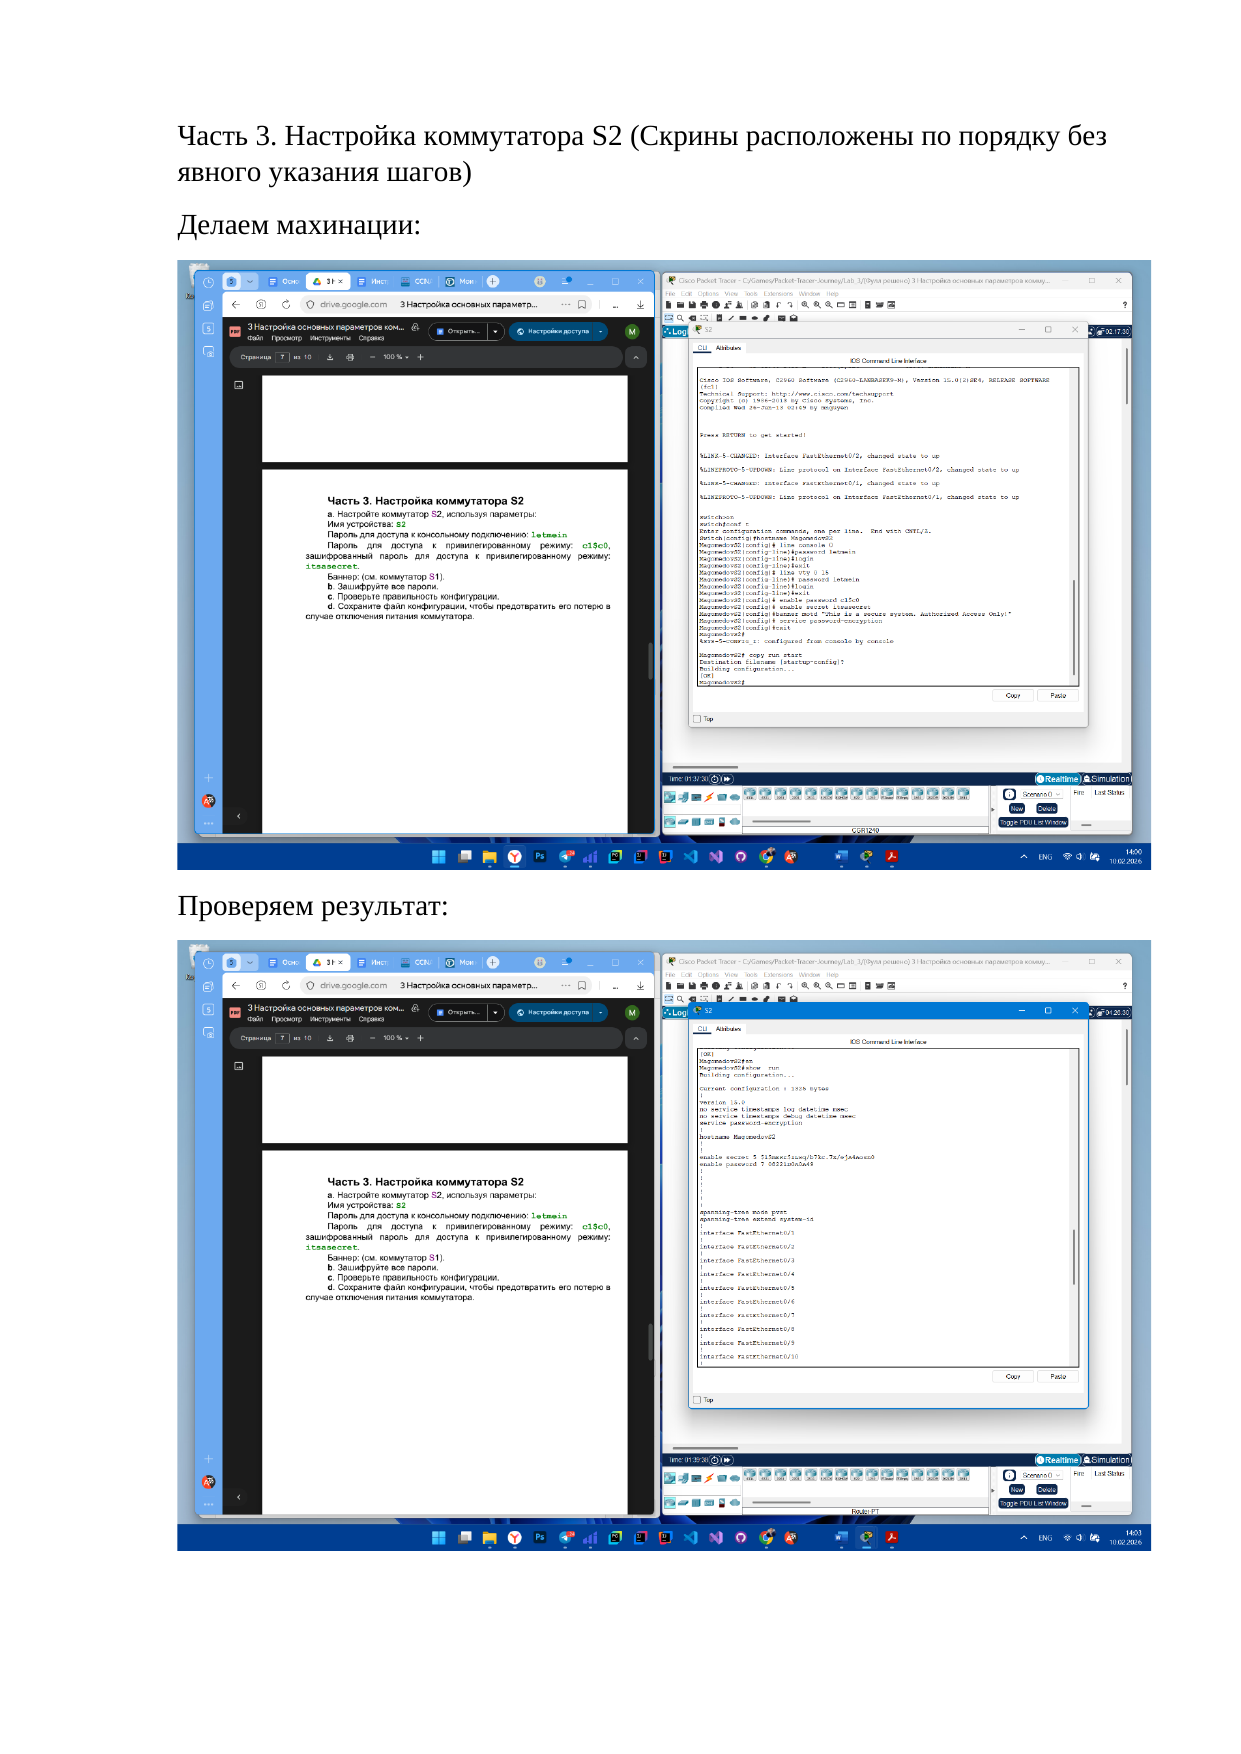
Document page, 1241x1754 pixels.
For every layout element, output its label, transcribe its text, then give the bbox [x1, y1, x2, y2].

picture [177, 260, 1152, 870]
text Проверяем результат: [177, 888, 1152, 922]
picture [177, 940, 1152, 1551]
text Часть 3. Настройка коммутатора S2 (Скрины расположены по порядку без явного указания шагов) [177, 118, 1152, 188]
text Делаем махинации: [177, 207, 1152, 241]
